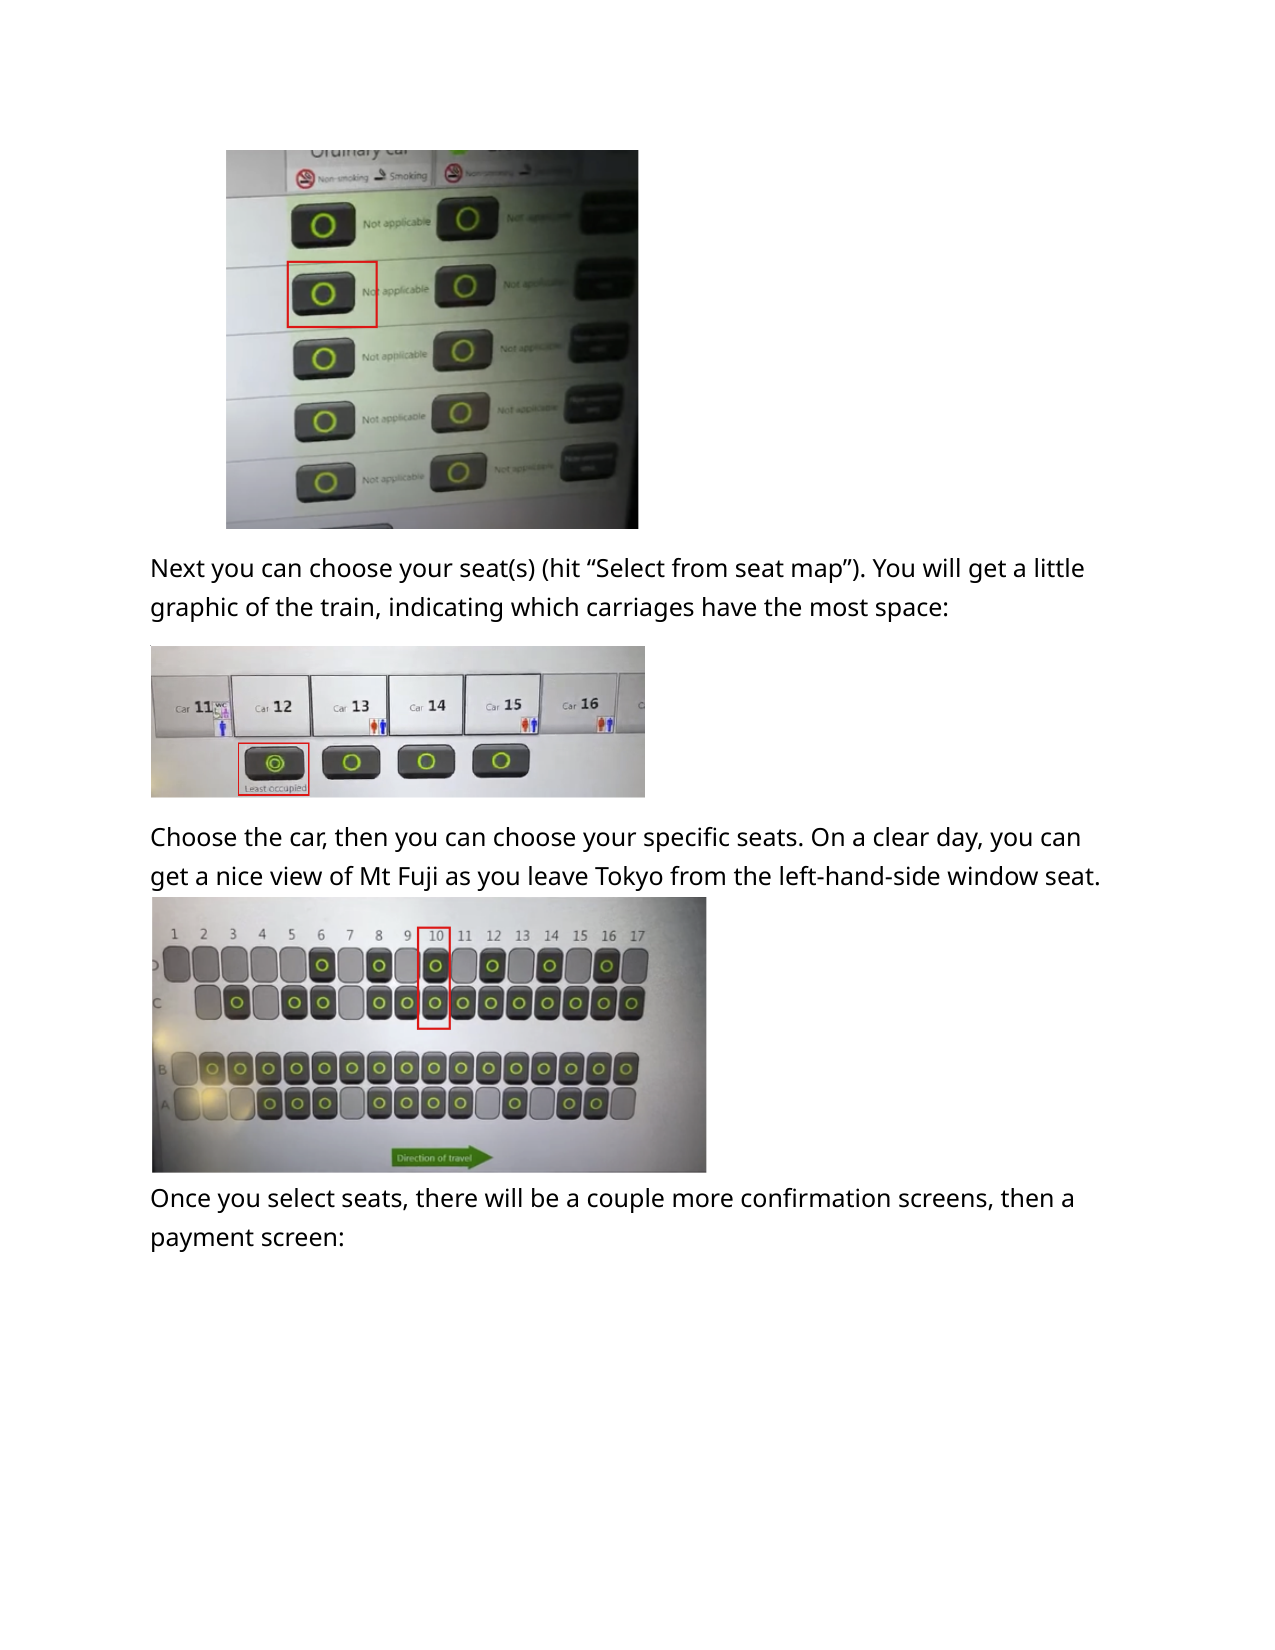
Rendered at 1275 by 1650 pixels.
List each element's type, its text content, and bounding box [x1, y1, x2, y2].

picture [150, 897, 707, 1176]
text Next you can choose your seat(s) (hit “Select from seat map”). You will get a little graphic of the train, indicating which carriages have the most space: [150, 551, 1125, 624]
list Choose the car, then you can choose your specific seats. On a clear day, you can get a nice view of Mt Fuji as you leave Tokyo from the left-hand-side window seat. [150, 819, 1125, 893]
picture [150, 645, 646, 798]
list Once you select seats, there will be a couple more confirmation screens, then a payment screen: [150, 1180, 1125, 1254]
picture [225, 150, 639, 529]
